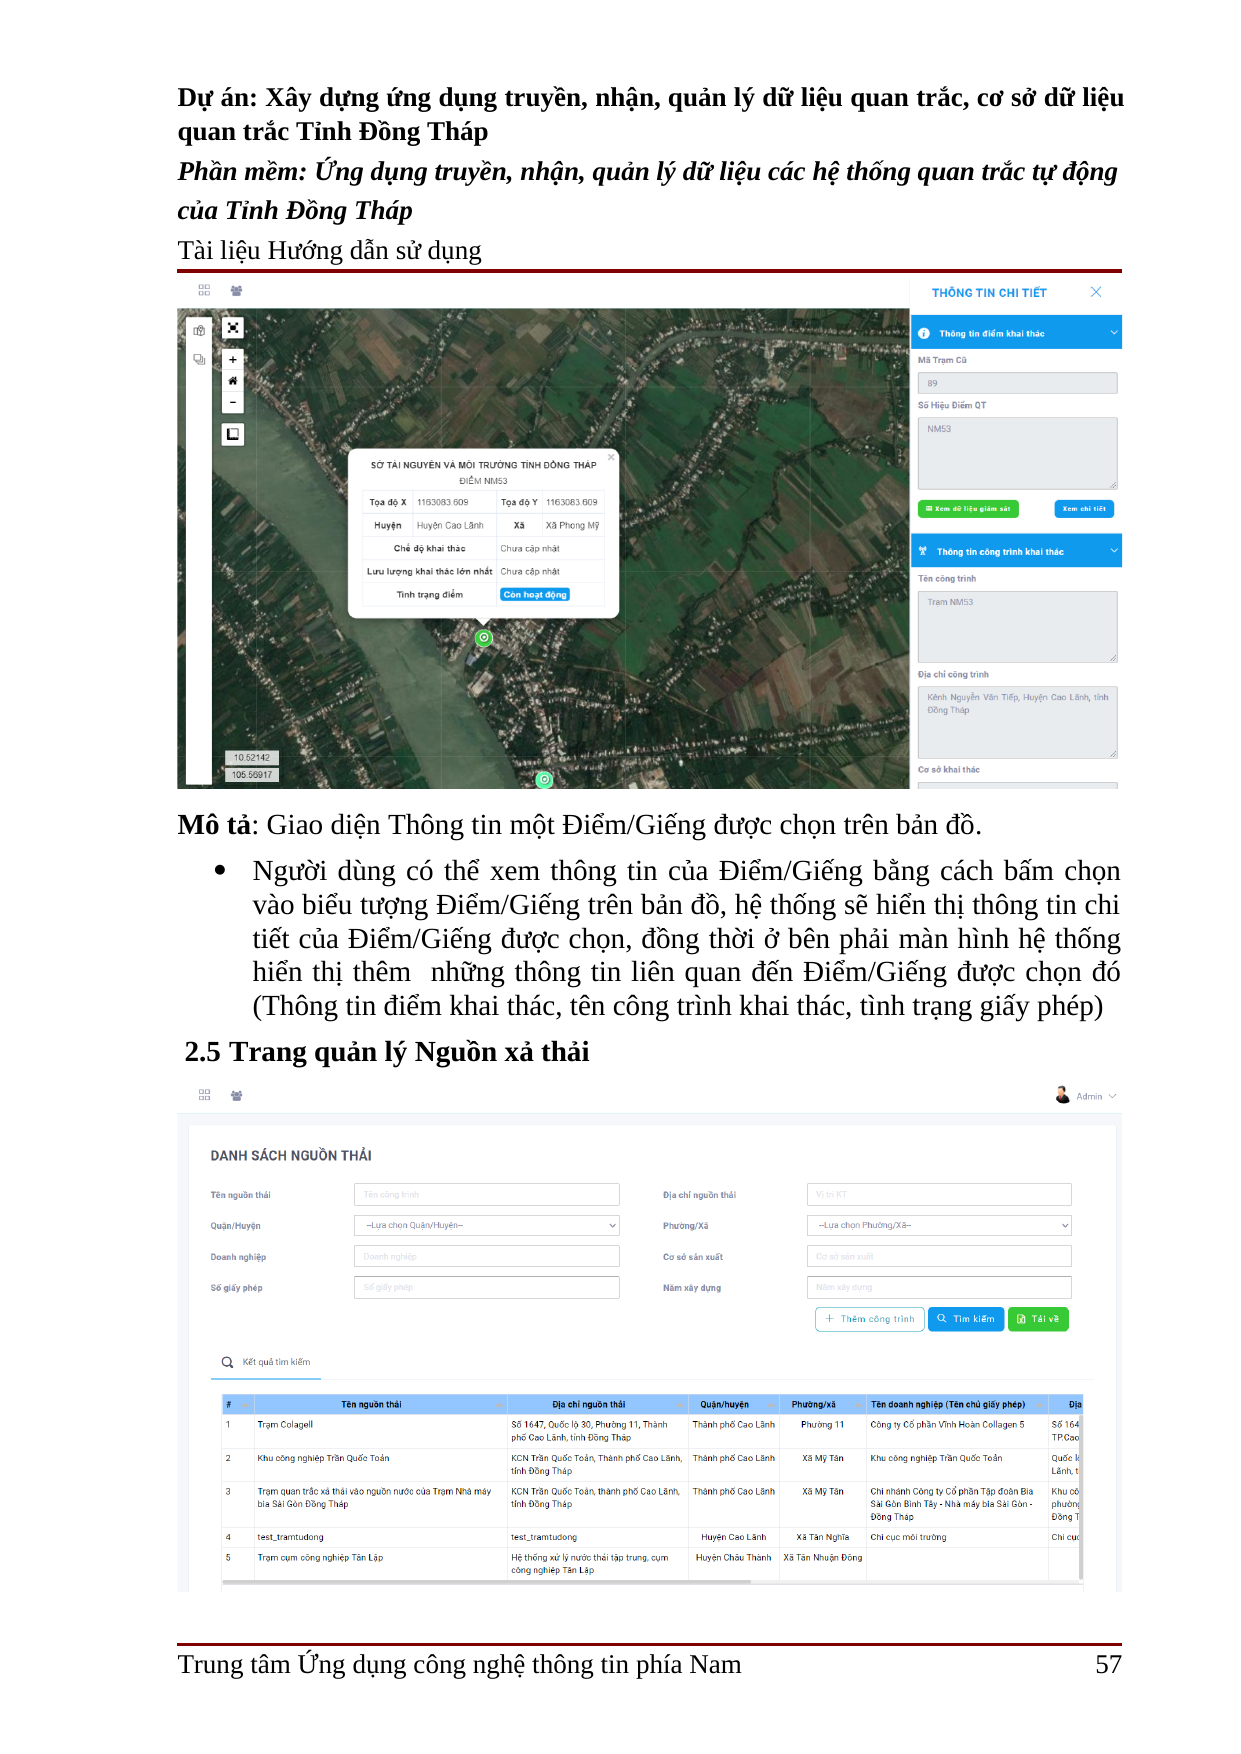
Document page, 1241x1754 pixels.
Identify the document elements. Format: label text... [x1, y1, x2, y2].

text Mô tả: Giao diện Thông tin một Điểm/Giếng được chọn trên bản đồ. [177, 807, 1122, 841]
list Người dùng có thể xem thông tin của Điểm/Giếng bằng cách bấm chọn vào biểu tượng Điểm/Giếng trên bản đồ, hệ thống sẽ hiển thị thông tin chi tiết của Điểm/Giếng được chọn, đồng thời ở bên phải màn hình hệ thống hiển thị thêm những thông tin liên quan đến Điểm/Giếng được chọn đó (Thông tin điểm khai thác, tên công trình khai thác, tình trạng giấy phép) [215, 853, 1122, 1021]
subtitle Trang quản lý Nguồn xả thải [184, 1034, 1122, 1067]
picture [177, 278, 1123, 789]
picture [177, 1080, 1123, 1592]
